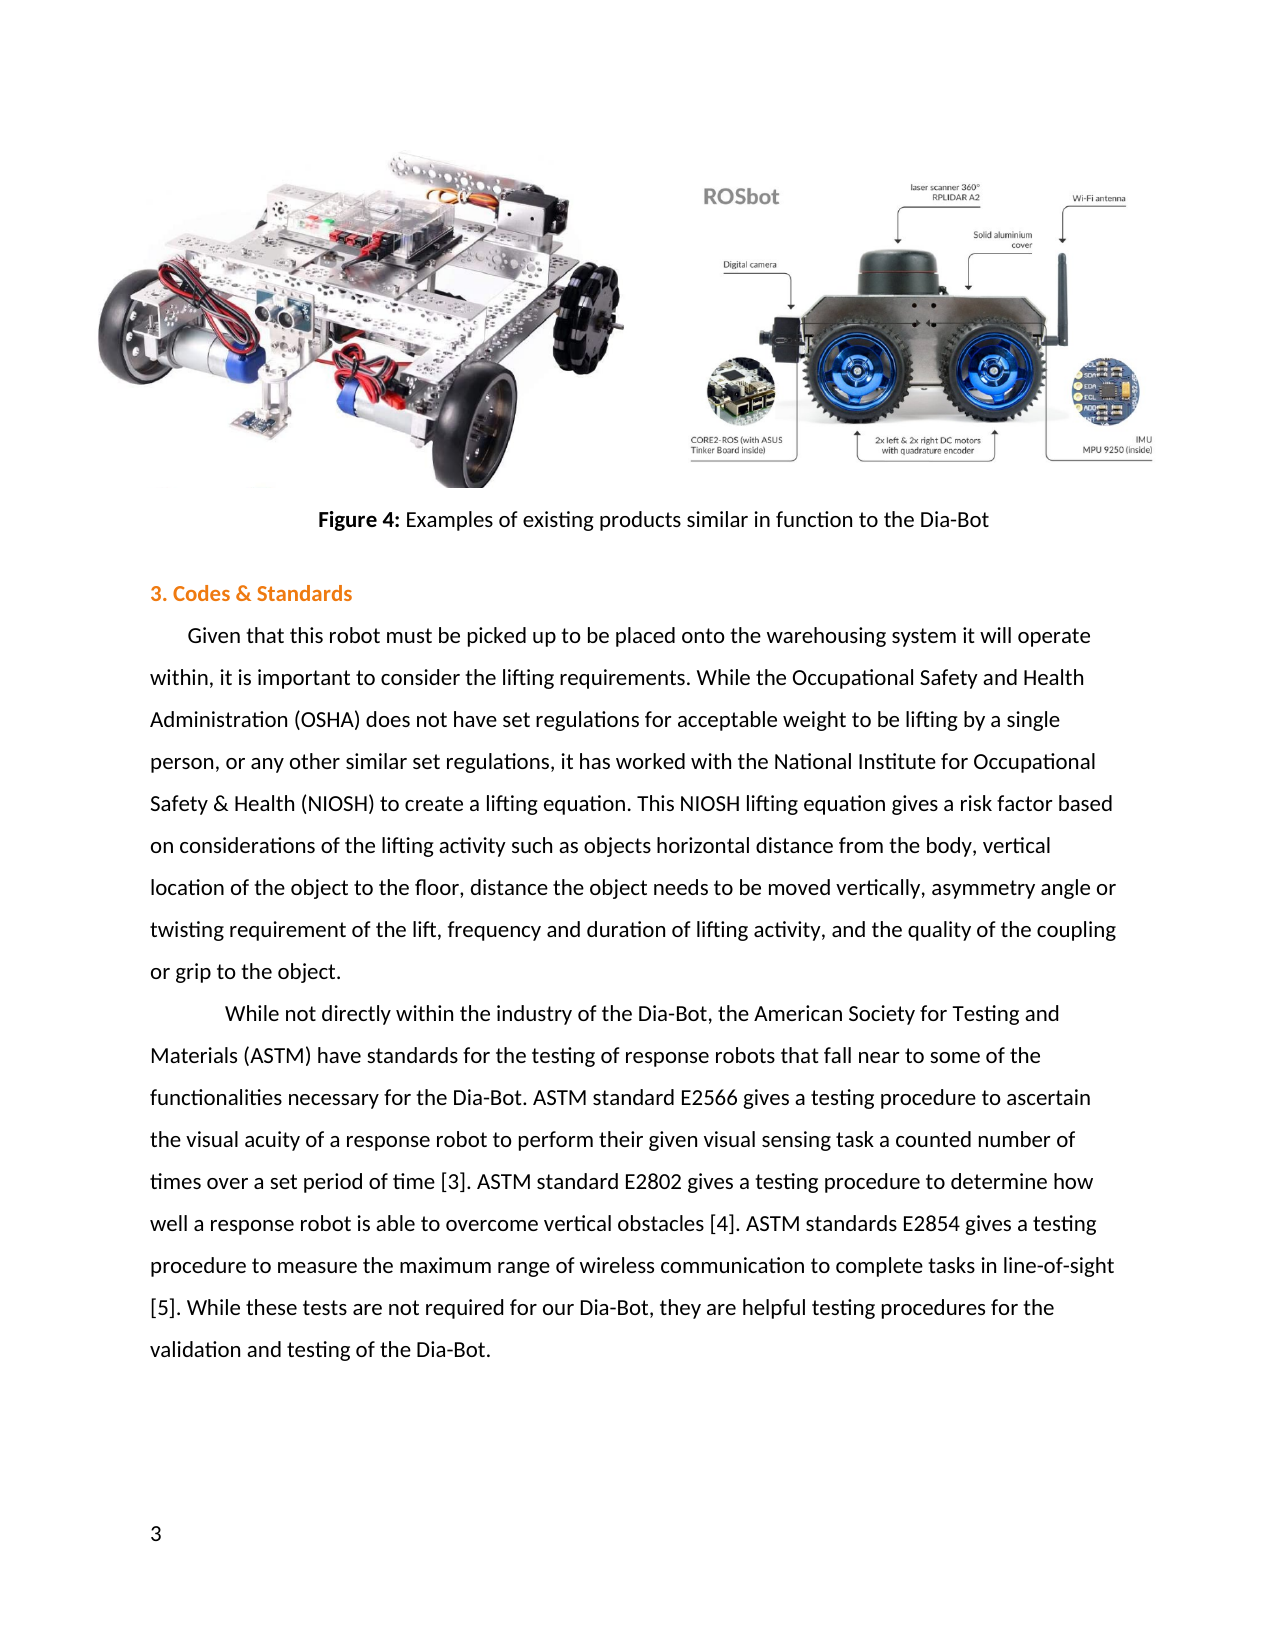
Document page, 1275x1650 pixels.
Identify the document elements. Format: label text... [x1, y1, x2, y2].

picture [665, 150, 1175, 479]
subtitle 3. Codes & Standards [150, 579, 1125, 608]
text Given that this robot must be picked up to be placed onto the warehousing system it will operate within, it is important to consider the lifting requirements. While the Occupational Safety and Health Administration (OSHA) does not have set regulations for acceptable weight to be lifting by a single person, or any other similar set regulations, it has worked with the National Institute for Occupational Safety & Health (NIOSH) to create a lifting equation. This NIOSH lifting equation gives a risk factor based on considerations of the lifting activity such as objects horizontal distance from the body, vertical location of the object to the floor, distance the object needs to be moved vertically, asymmetry angle or twisting requirement of the lift, frequency and duration of lifting activity, and the quality of the coupling or grip to the object. [150, 622, 1125, 985]
picture [77, 150, 640, 488]
text While not directly within the industry of the Dia-Bot, the American Society for Testing and Materials (ASTM) have standards for the testing of response robots that fall near to some of the functionalities necessary for the Dia-Bot. ASTM standard E2566 gives a testing procedure to ascertain the visual acuity of a response robot to perform their given visual sensing task a counted number of times over a set period of time [3]. ASTM standard E2802 gives a testing procedure to determine how well a response robot is able to overcome vertical obstacles [4]. ASTM standards E2854 gives a testing procedure to measure the maximum range of wireless communication to complete tasks in line-of-sight [5]. While these tests are not required for our Dia-Bot, they are helpful testing procedures for the validation and testing of the Dia-Bot. [150, 999, 1125, 1363]
